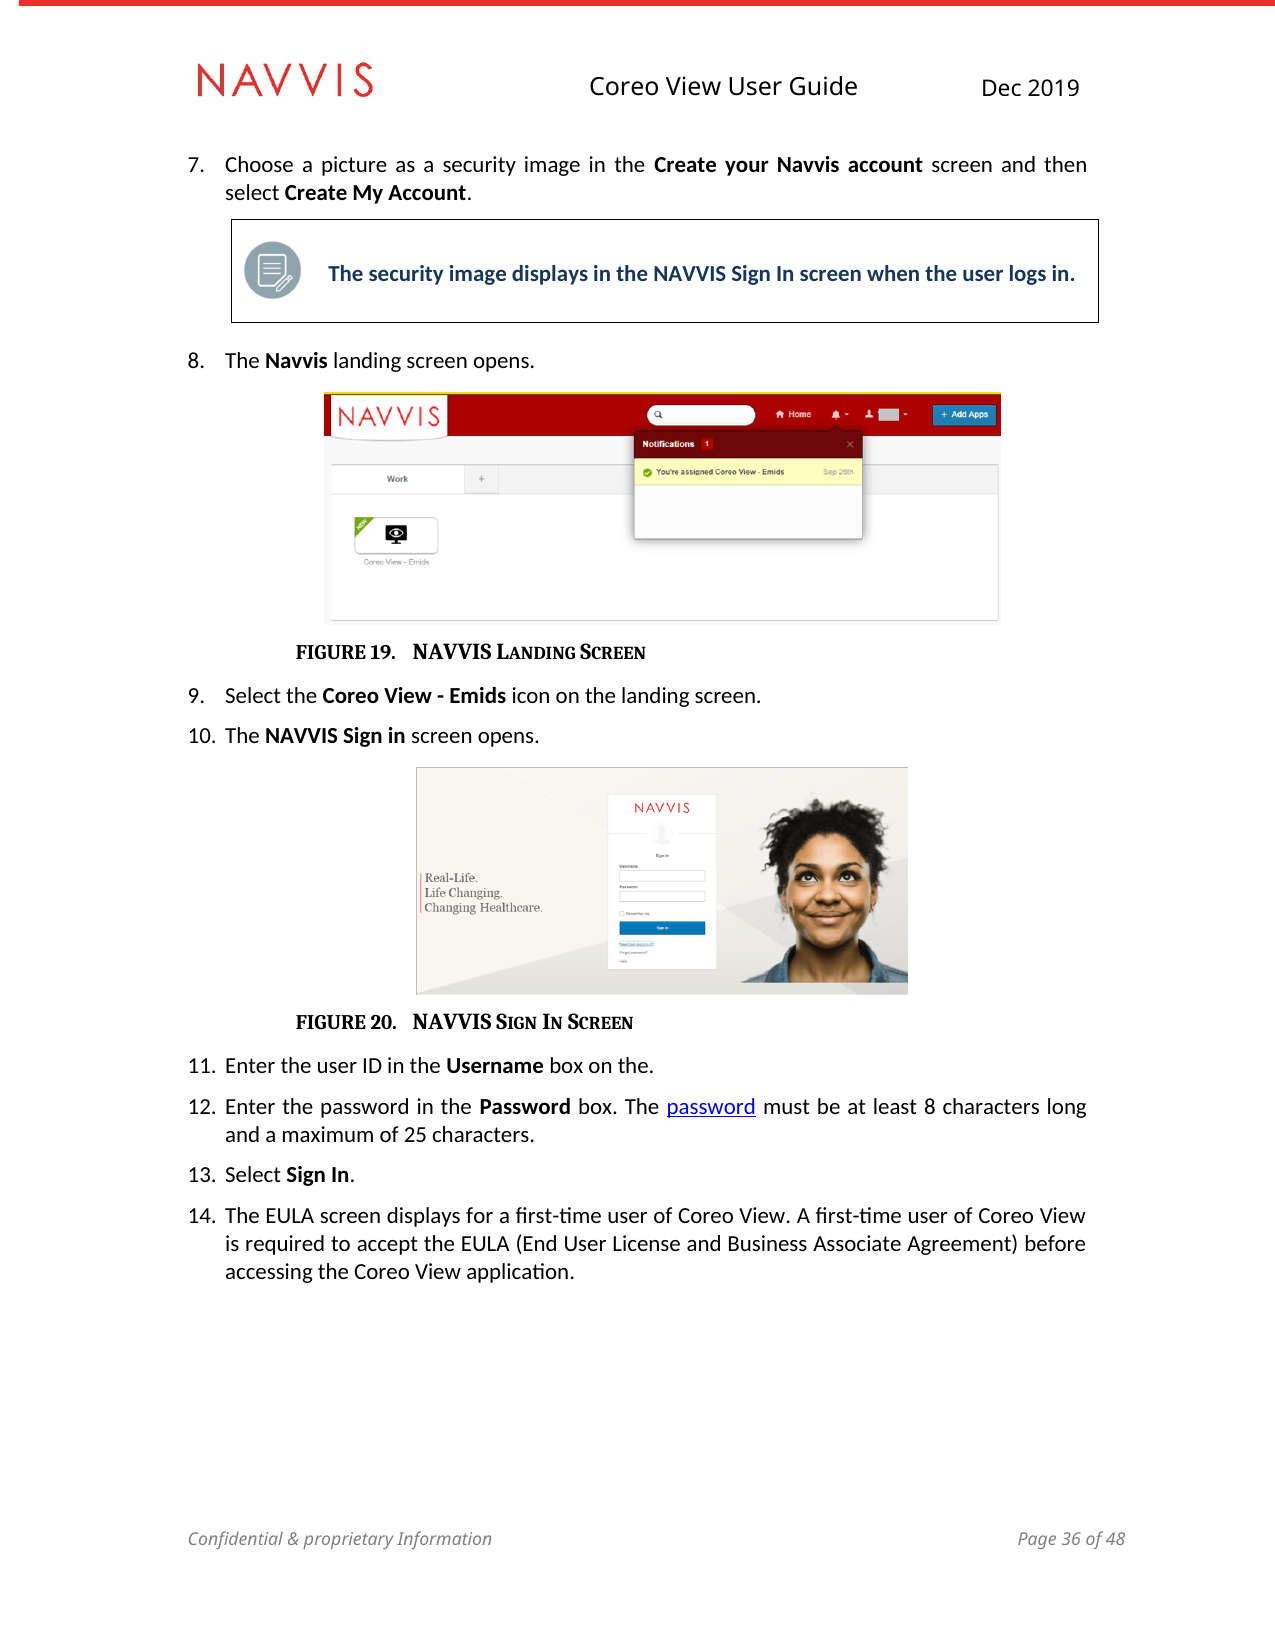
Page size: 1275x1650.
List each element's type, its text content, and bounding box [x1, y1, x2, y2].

table_header [232, 220, 317, 322]
list The NAVVIS Sign in screen opens. [187, 722, 1087, 750]
list The EULA screen displays for a first-time user of Coreo View. A first-time user of Coreo View is required to accept the EULA (End User License and Business Associate Agreement) before accessing the Coreo View application. [187, 1201, 1087, 1285]
list Enter the password in the Password box. The password must be at least 8 characters long and a maximum of 25 characters. [187, 1092, 1087, 1148]
picture [187, 55, 383, 104]
picture [415, 766, 909, 996]
table_header The security image displays in the NAVVIS Sign In screen when the user logs in. [317, 220, 1098, 322]
picture [243, 240, 302, 300]
picture [322, 390, 1002, 626]
list Choose a picture as a security image in the Create your Navvis account screen and then select Create My Account. [187, 150, 1087, 206]
text NAVVIS Sign In Screen [296, 1008, 1087, 1035]
text NAVVIS Landing Screen [296, 638, 1087, 665]
list The Navvis landing screen opens. [187, 346, 1087, 374]
list Select Sign In. [187, 1160, 1087, 1188]
list Enter the user ID in the Username box on the. [187, 1051, 1087, 1079]
list Select the Coreo View - Emids icon on the landing screen. [187, 681, 1087, 709]
